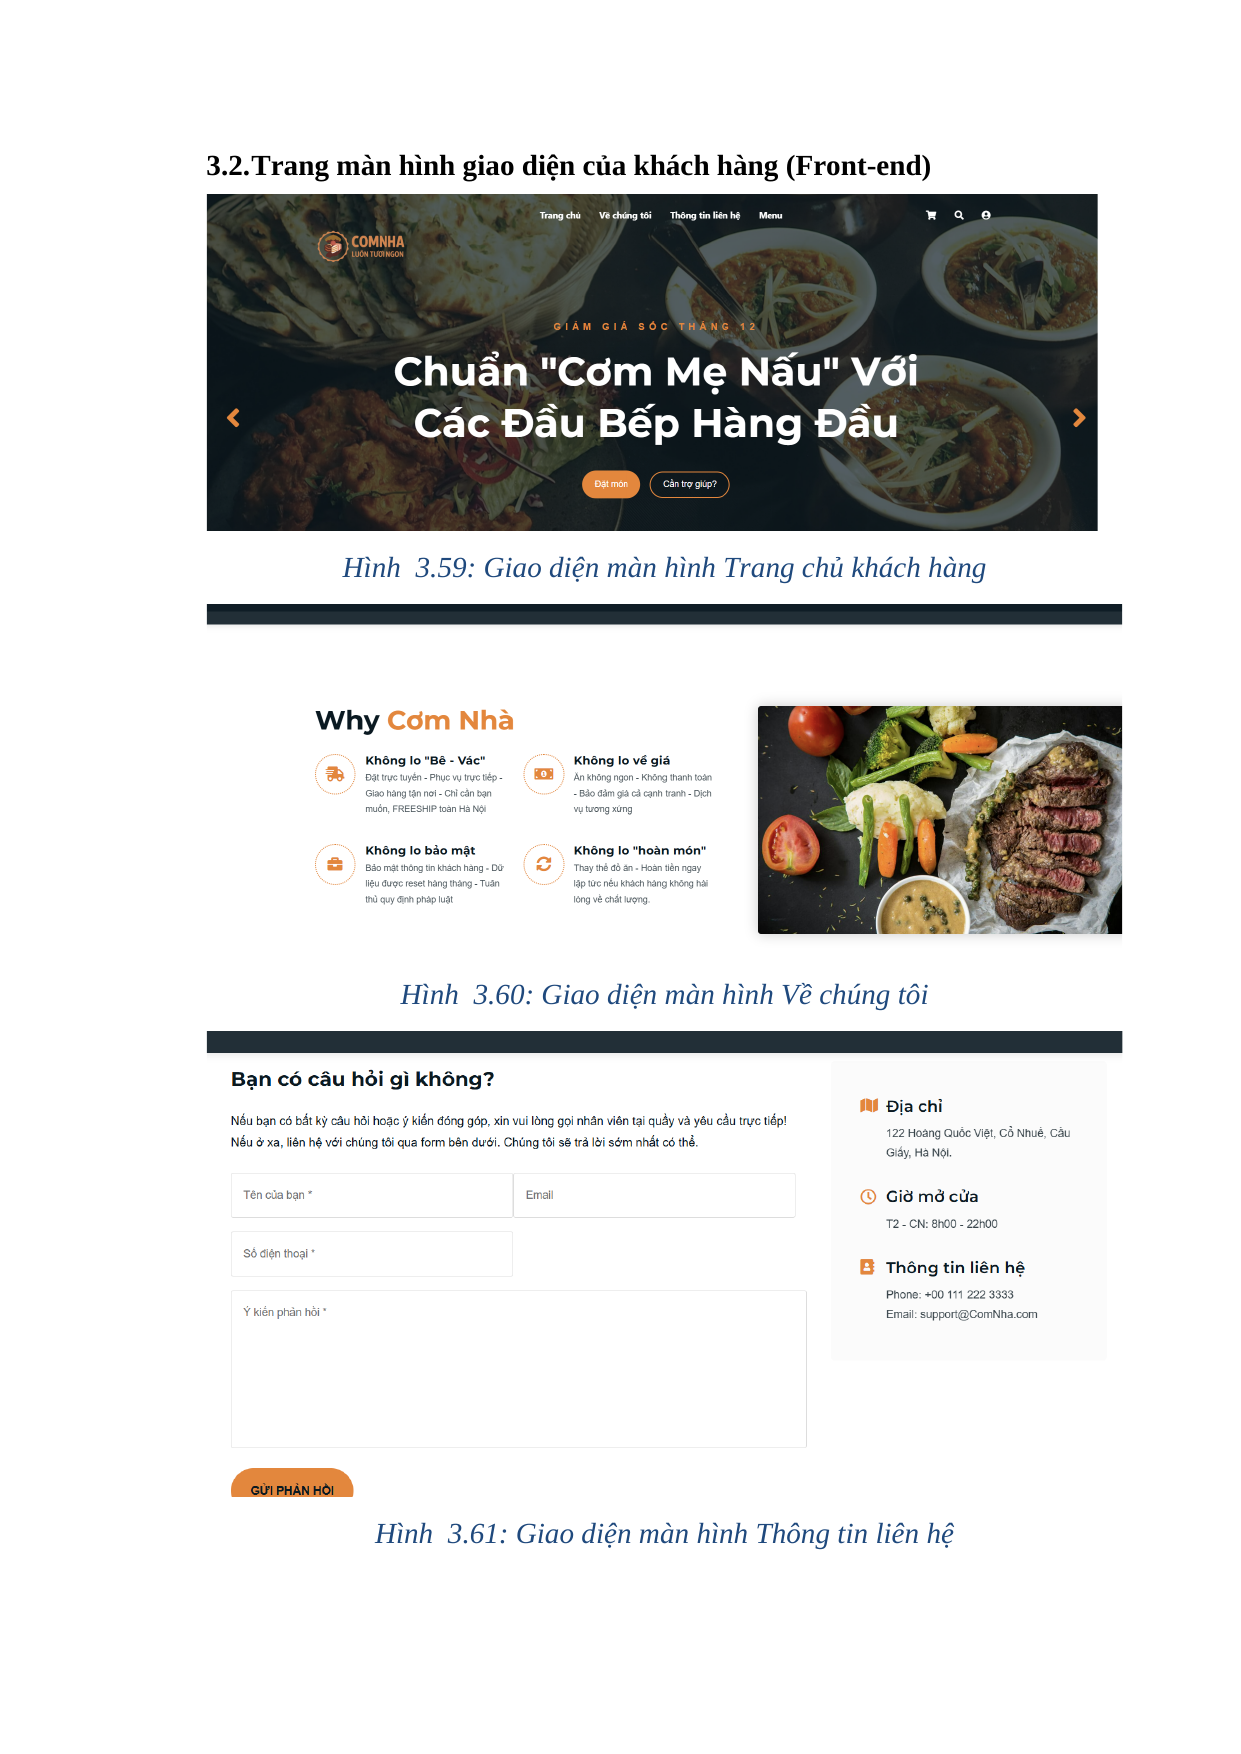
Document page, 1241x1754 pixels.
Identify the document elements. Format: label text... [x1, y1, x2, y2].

picture [206, 194, 1098, 531]
subtitle Trang màn hình giao diện của khách hàng (Front-end) [206, 148, 1122, 181]
picture [206, 1031, 1123, 1497]
picture [206, 604, 1123, 958]
